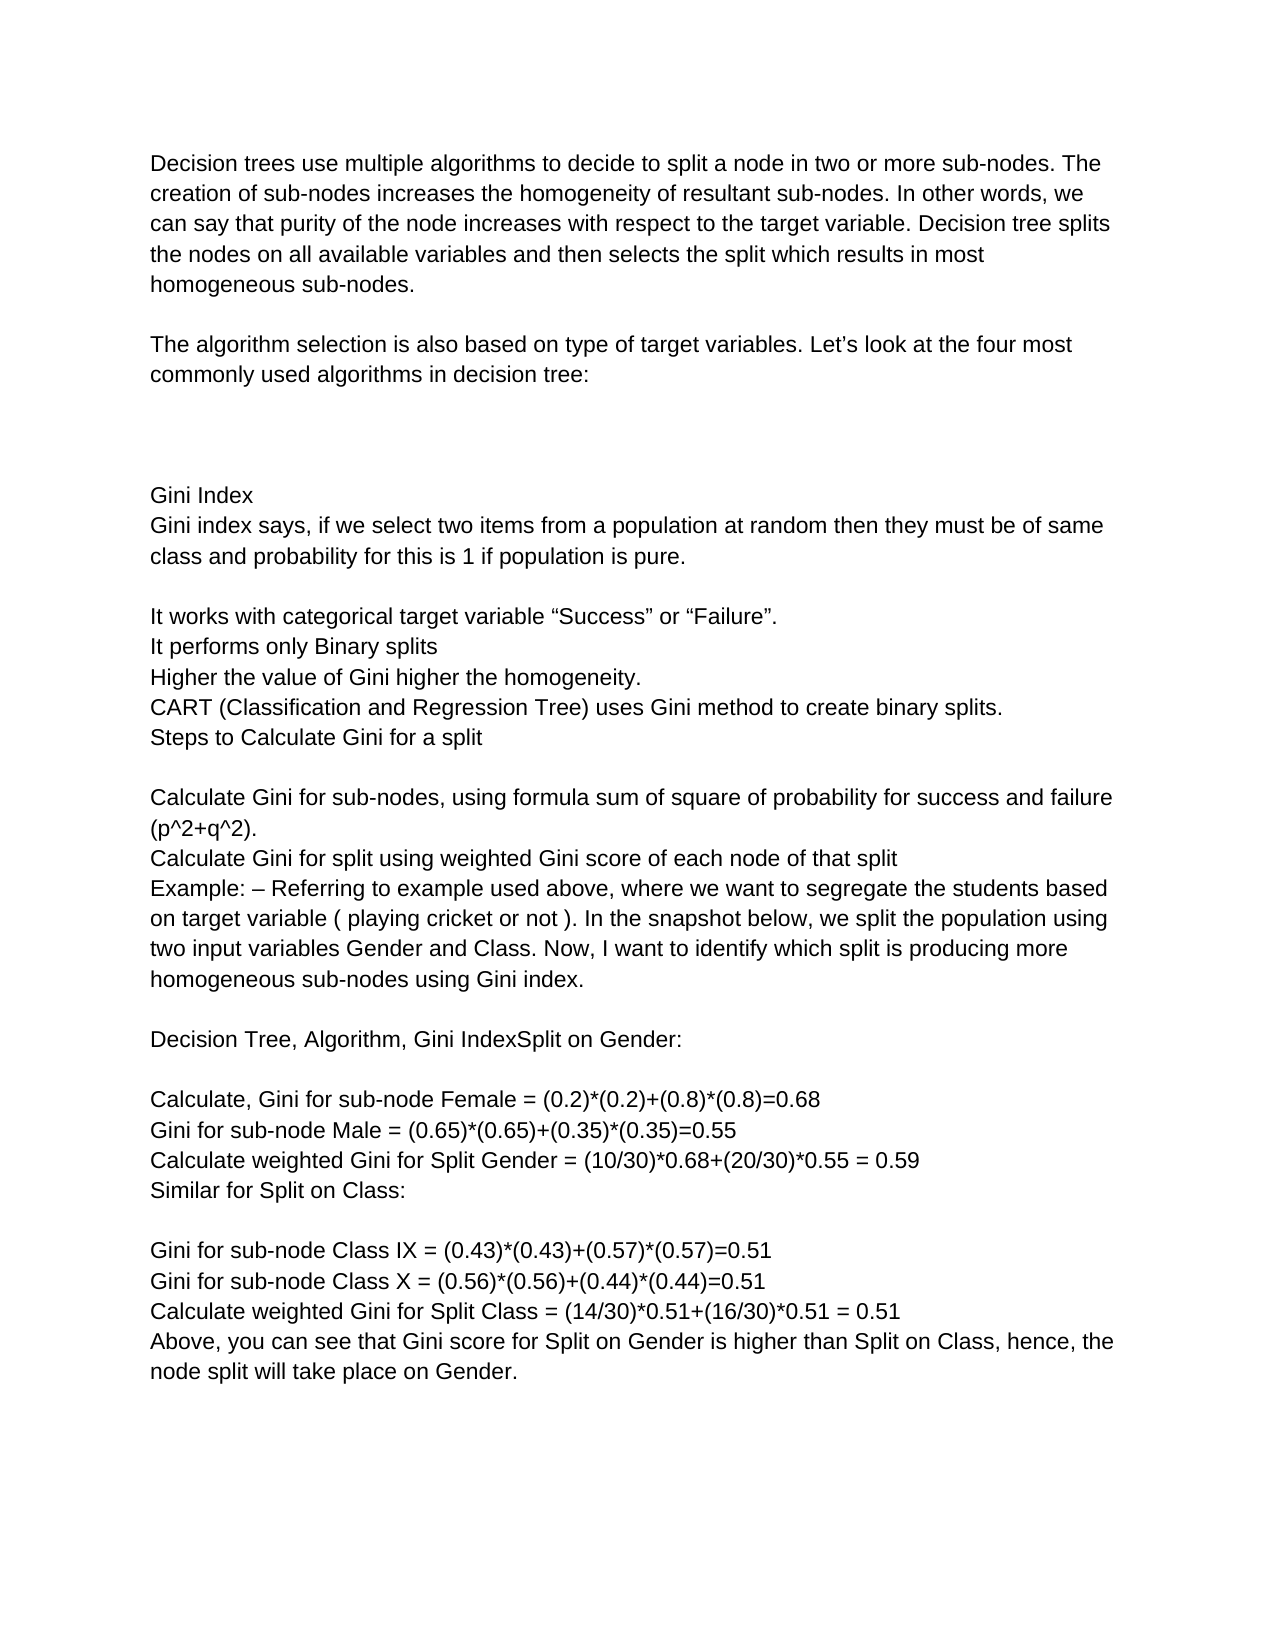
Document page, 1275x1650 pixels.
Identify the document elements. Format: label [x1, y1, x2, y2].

text [150, 150, 1125, 1475]
